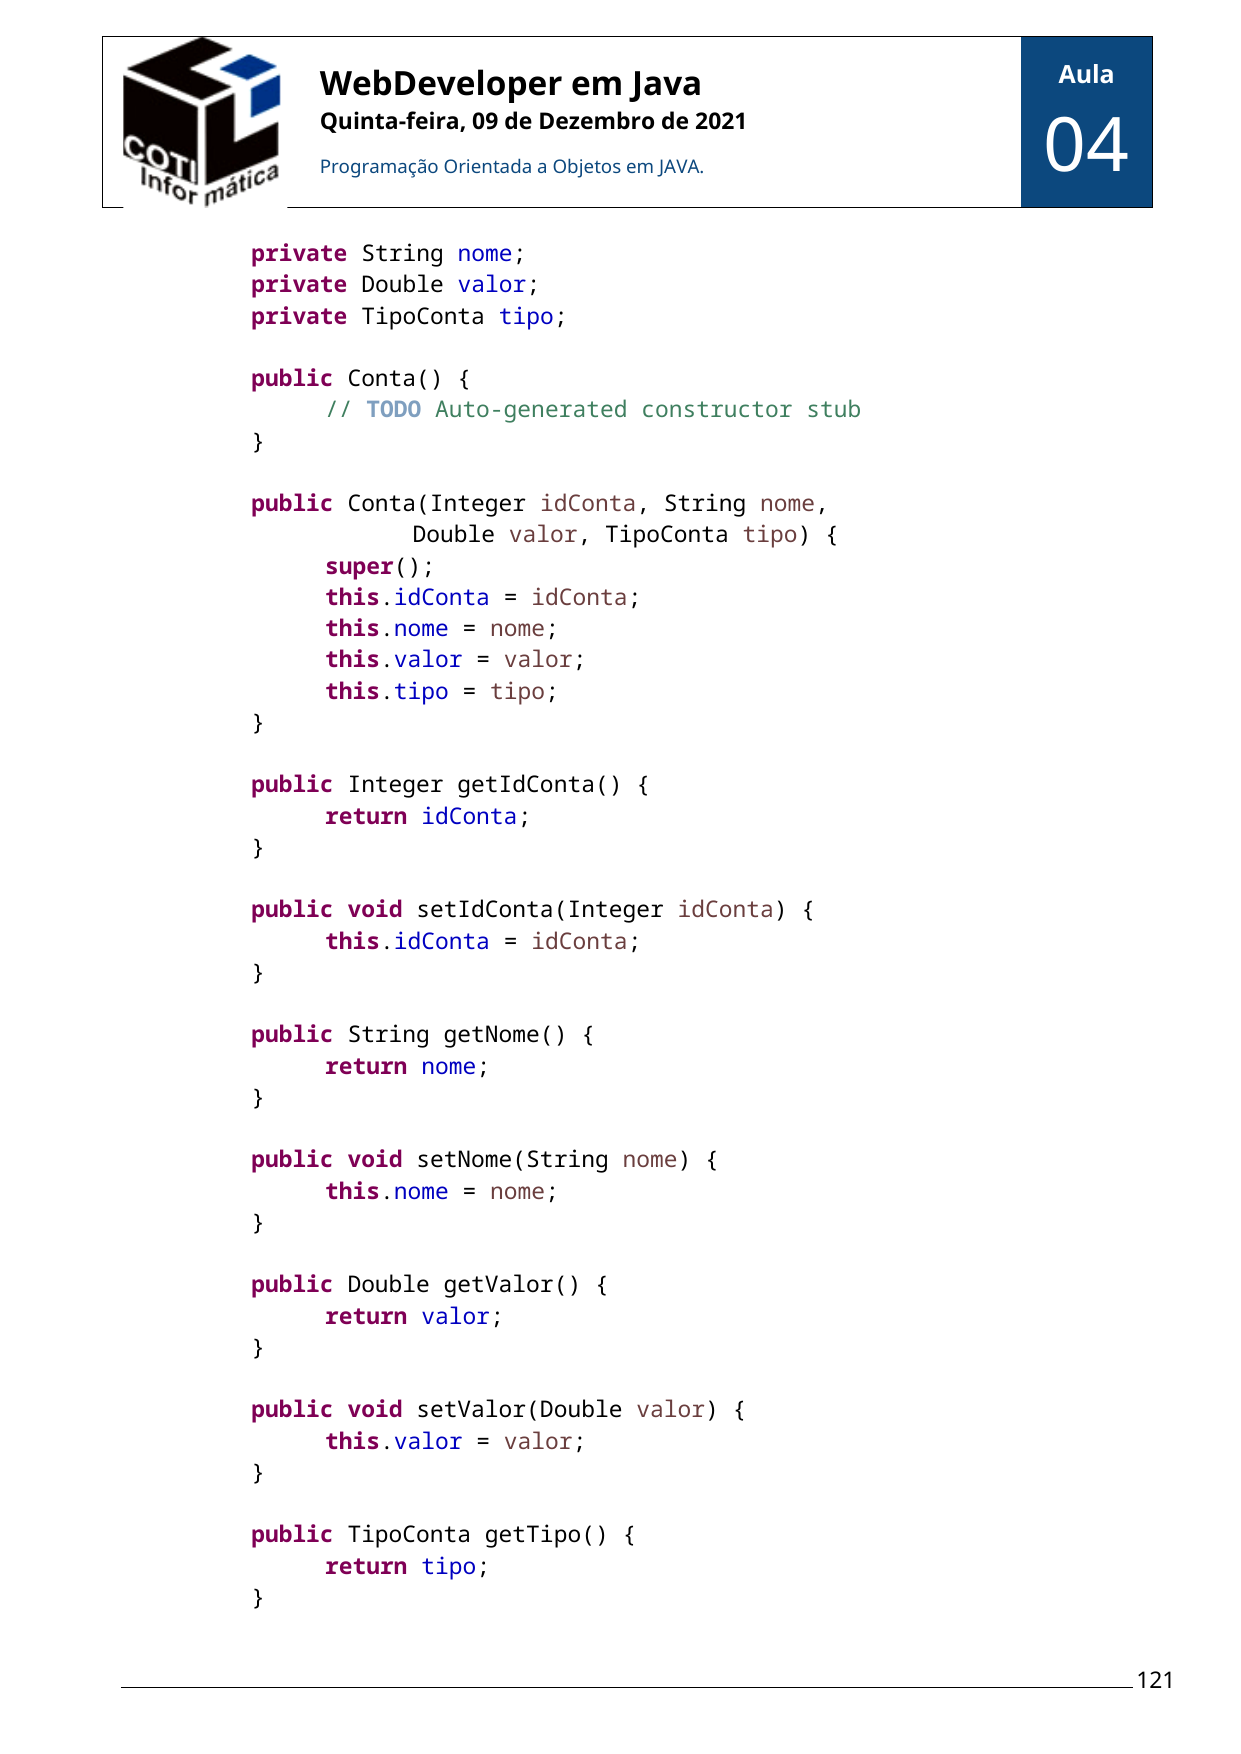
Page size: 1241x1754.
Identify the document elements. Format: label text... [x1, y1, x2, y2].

text public void setIdConta(Integer idConta) { [177, 893, 1063, 924]
text } [177, 706, 1063, 737]
text } [177, 1581, 1063, 1612]
text } [177, 956, 1063, 987]
text return valor; [177, 1299, 1063, 1331]
text super(); [177, 549, 1063, 581]
text return tipo; [177, 1549, 1063, 1581]
text this.idConta = idConta; [177, 581, 1063, 612]
text public void setValor(Double valor) { [177, 1393, 1063, 1424]
text public void setNome(String nome) { [177, 1143, 1063, 1174]
text public Integer getIdConta() { [177, 768, 1063, 799]
text this.tipo = tipo; [177, 674, 1063, 706]
text } [177, 831, 1063, 862]
text private TipoConta tipo; [177, 299, 1063, 331]
text } [177, 1206, 1063, 1237]
text public Conta() { [177, 362, 1063, 393]
text } [177, 1081, 1063, 1112]
text } [177, 424, 1063, 456]
text this.valor = valor; [177, 643, 1063, 674]
text public Conta(Integer idConta, String nome, [177, 487, 1063, 518]
text return nome; [177, 1049, 1063, 1081]
text } [177, 1456, 1063, 1487]
text public TipoConta getTipo() { [177, 1518, 1063, 1549]
text this.idConta = idConta; [177, 924, 1063, 956]
text Double valor, TipoConta tipo) { [325, 518, 1063, 549]
text return idConta; [177, 799, 1063, 831]
text public String getNome() { [177, 1018, 1063, 1049]
text } [177, 1331, 1063, 1362]
text public Double getValor() { [177, 1268, 1063, 1299]
text this.nome = nome; [177, 1174, 1063, 1206]
text private Double valor; [177, 268, 1063, 299]
text this.valor = valor; [177, 1424, 1063, 1456]
text private String nome; [177, 237, 1063, 268]
text this.nome = nome; [177, 612, 1063, 643]
text // TODO Auto-generated constructor stub [177, 393, 1063, 424]
